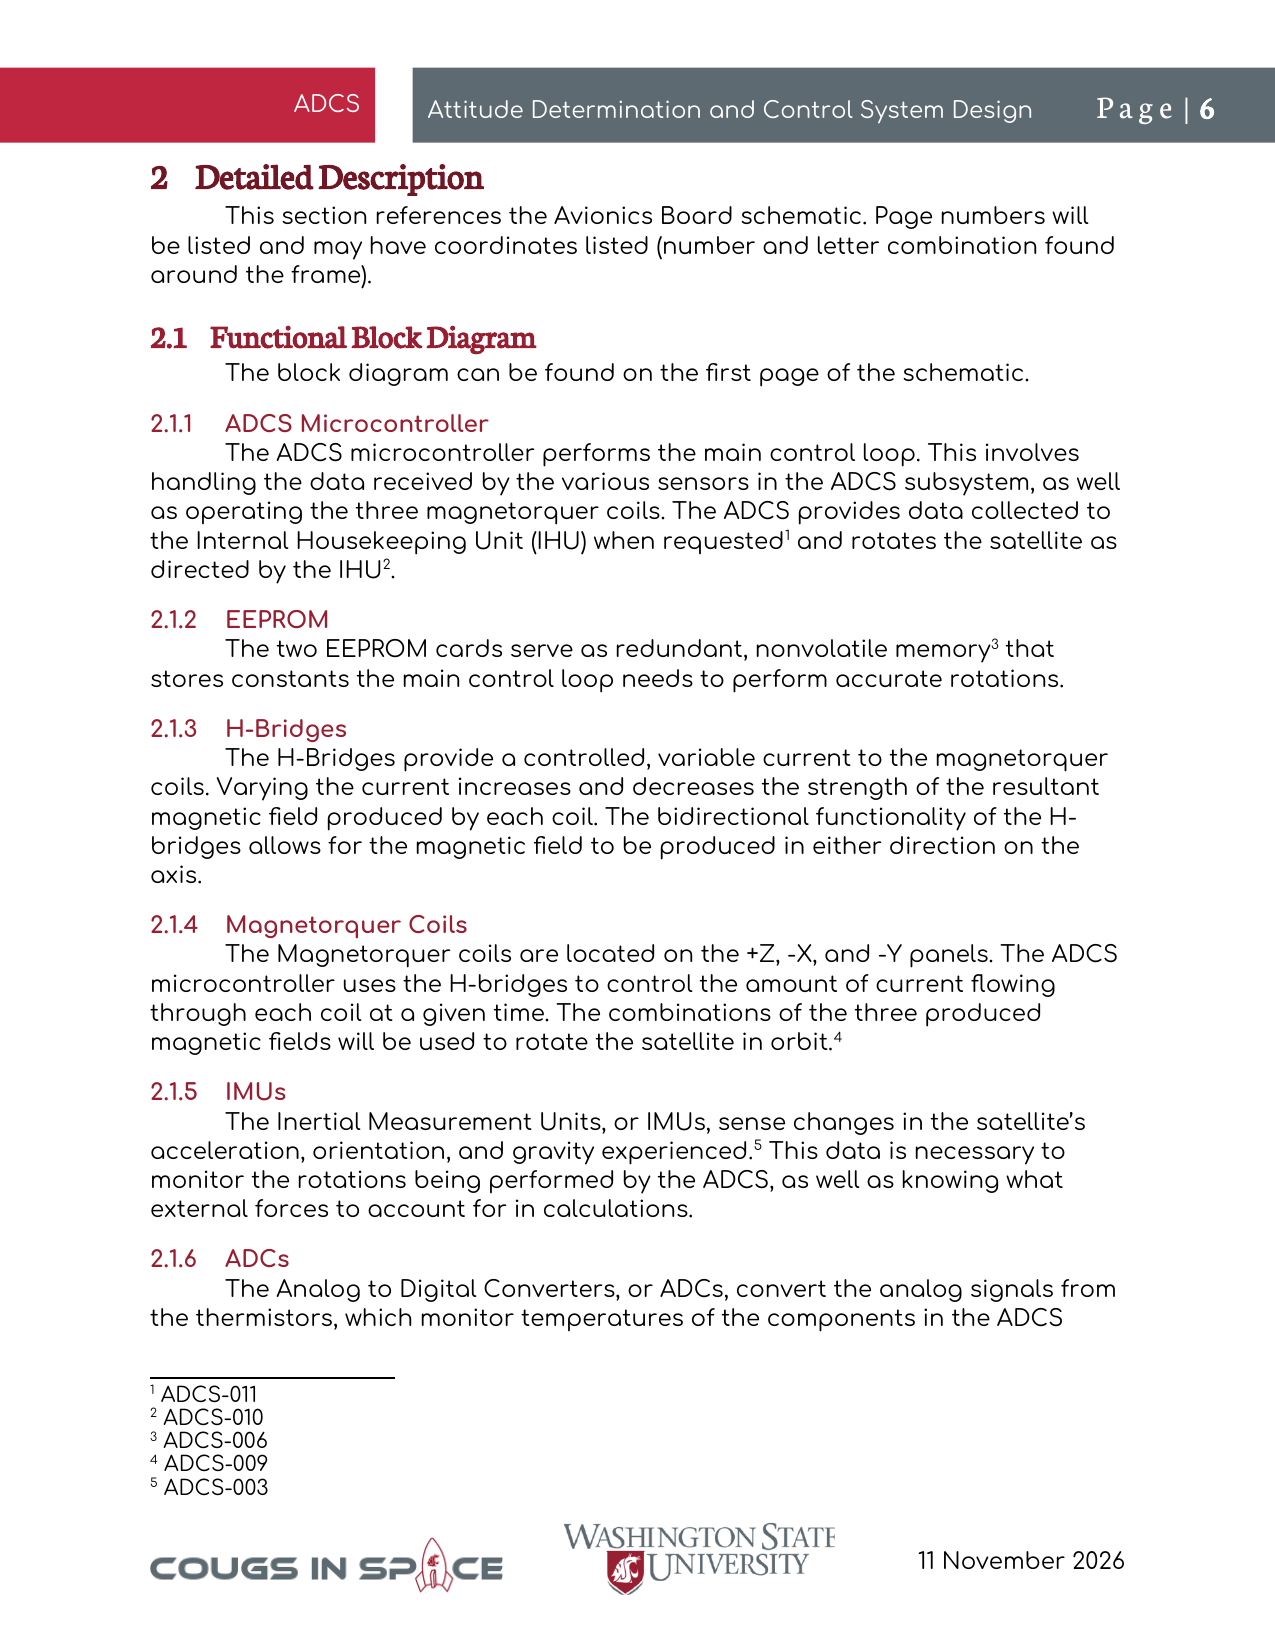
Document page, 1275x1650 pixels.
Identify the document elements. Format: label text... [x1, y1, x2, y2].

subtitle Detailed Description [150, 150, 1125, 197]
subtitle EEPROM [150, 608, 1125, 634]
text The ADCS microcontroller performs the main control loop. This involves handling the data received by the various sensors in the ADCS subsystem, as well as operating the three magnetorquer coils. The ADCS provides data collected to the Internal Housekeeping Unit (IHU) when requested and rotates the satellite as directed by the IHU. [150, 441, 1125, 584]
subtitle H-Bridges [150, 717, 1125, 742]
picture [562, 1522, 835, 1594]
text This section references the Avionics Board schematic. Page numbers will be listed and may have coordinates listed (number and letter combination found around the frame). [150, 204, 1125, 289]
subtitle Magnetorquer Coils [150, 913, 1125, 939]
subtitle ADCs [150, 1248, 1125, 1273]
subtitle ADCS Microcontroller [150, 412, 1125, 437]
text The block diagram can be found on the first page of the schematic. [150, 362, 1125, 387]
picture [150, 1537, 503, 1594]
text The Magnetorquer coils are located on the +Z, -X, and -Y panels. The ADCS microcontroller uses the H-bridges to control the amount of current flowing through each coil at a given time. The combinations of the three produced magnetic fields will be used to rotate the satellite in orbit. [150, 943, 1125, 1056]
subtitle IMUs [150, 1081, 1125, 1106]
subtitle Functional Block Diagram [150, 313, 1125, 355]
text The two EEPROM cards serve as redundant, nonvolatile memory that stores constants the main control loop needs to perform accurate rotations. [150, 637, 1125, 692]
text The H-Bridges provide a controlled, variable current to the magnetorquer coils. Varying the current increases and decreases the strength of the resultant magnetic field produced by each coil. The bidirectional functionality of the H-bridges allows for the magnetic field to be produced in either direction on the axis. [150, 746, 1125, 889]
text The Inertial Measurement Units, or IMUs, sense changes in the satellite’s acceleration, orientation, and gravity experienced. This data is necessary to monitor the rotations being performed by the ADCS, as well as knowing what external forces to account for in calculations. [150, 1110, 1125, 1223]
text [150, 1277, 1125, 1332]
